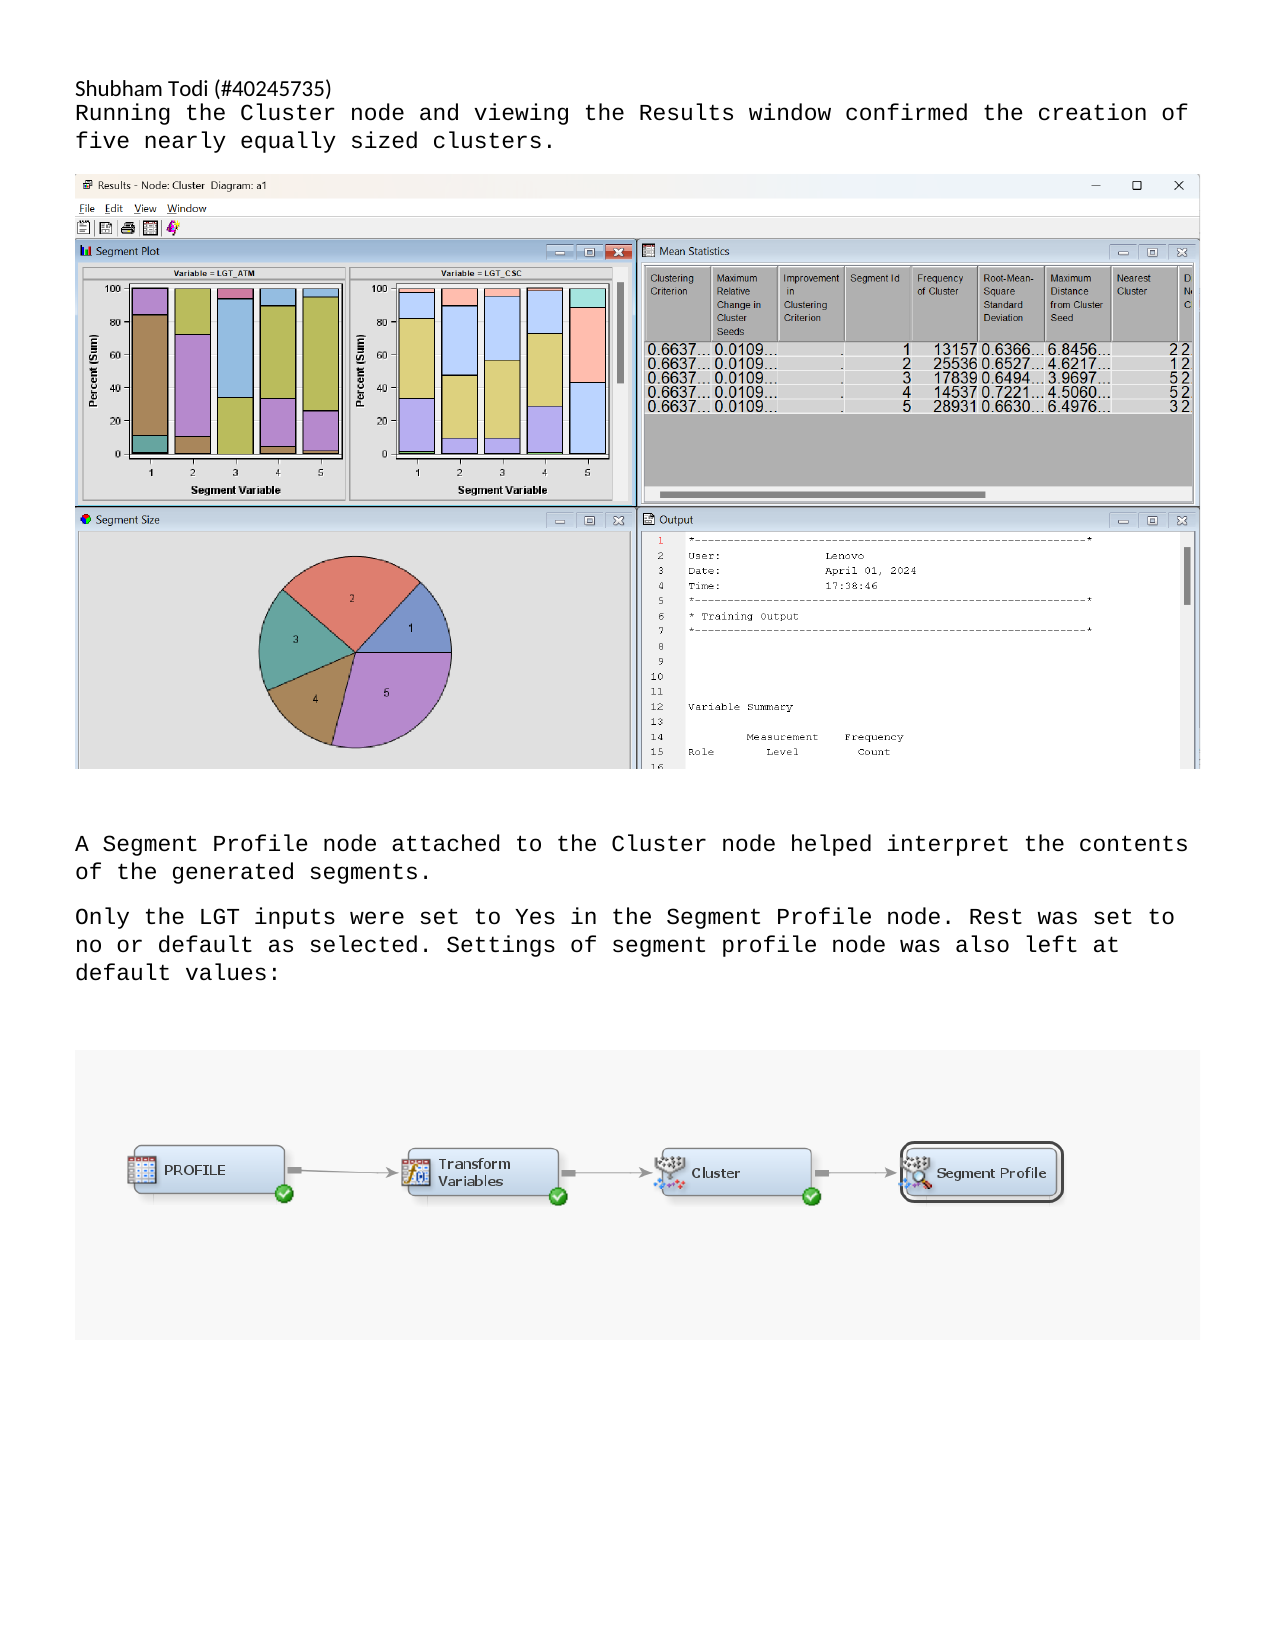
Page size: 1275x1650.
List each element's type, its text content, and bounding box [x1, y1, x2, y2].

picture [75, 1050, 1200, 1340]
text Only the LGT inputs were set to Yes in the Segment Profile node. Rest was set to no or default as selected. Settings of segment profile node was also left at default values: [75, 905, 1200, 987]
text Running the Cluster node and viewing the Results window confirmed the creation of five nearly equally sized clusters. [75, 102, 1200, 156]
picture [75, 174, 1200, 769]
text A Segment Profile node attached to the Cluster node helped interpret the contents of the generated segments. [75, 832, 1200, 886]
